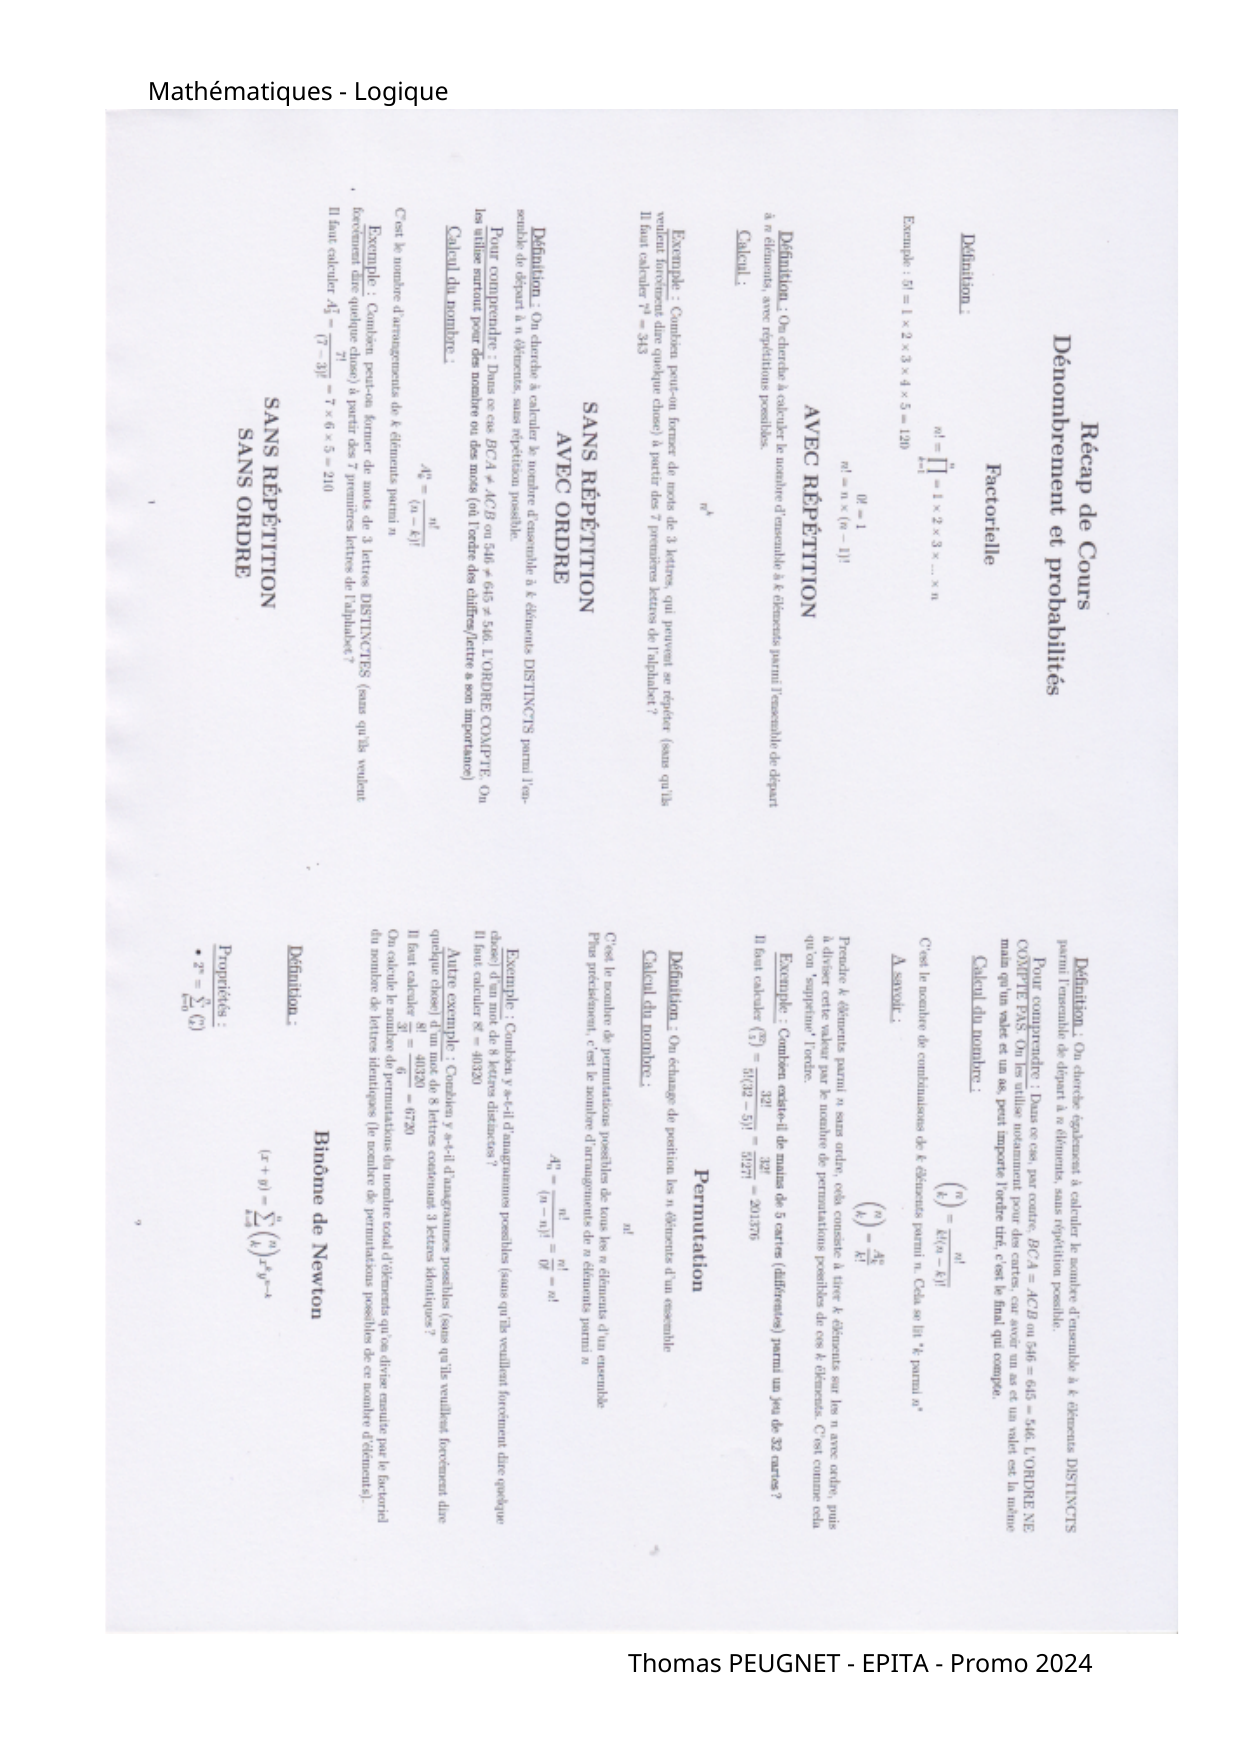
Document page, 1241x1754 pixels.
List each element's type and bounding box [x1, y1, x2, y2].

picture [105, 109, 1179, 1634]
